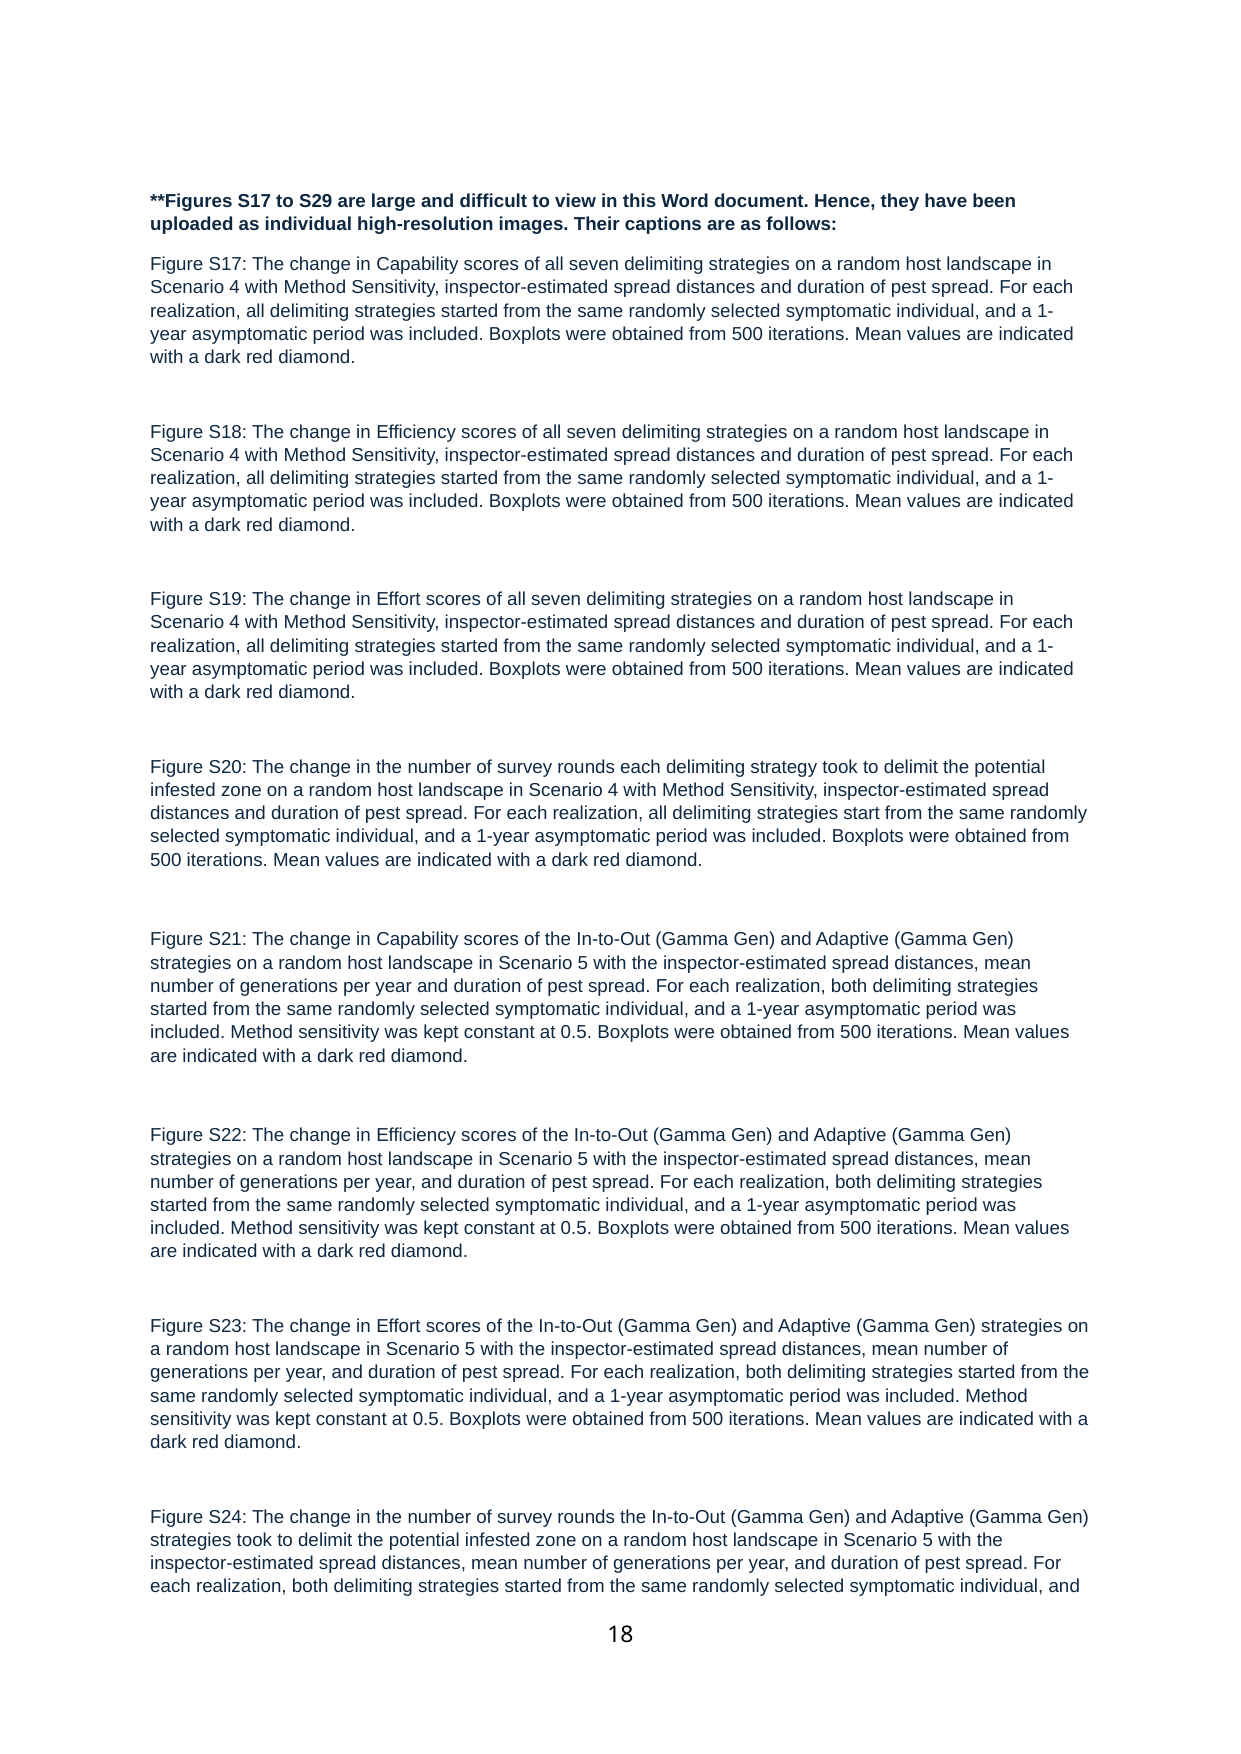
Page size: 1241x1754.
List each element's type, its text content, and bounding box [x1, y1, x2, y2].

text Figure S17: The change in Capability scores of all seven delimiting strategies on a random host landscape in Scenario 4 with Method Sensitivity, inspector-estimated spread distances and duration of pest spread. For each realization, all delimiting strategies started from the same randomly selected symptomatic individual, and a 1-year asymptomatic period was included. Boxplots were obtained from 500 iterations. Mean values are indicated with a dark red diamond. [150, 253, 1090, 367]
text Figure S18: The change in Efficiency scores of all seven delimiting strategies on a random host landscape in Scenario 4 with Method Sensitivity, inspector-estimated spread distances and duration of pest spread. For each realization, all delimiting strategies started from the same randomly selected symptomatic individual, and a 1-year asymptomatic period was included. Boxplots were obtained from 500 iterations. Mean values are indicated with a dark red diamond. [150, 421, 1090, 535]
text Figure S21: The change in Capability scores of the In-to-Out (Gamma Gen) and Adaptive (Gamma Gen) strategies on a random host landscape in Scenario 5 with the inspector-estimated spread distances, mean number of generations per year and duration of pest spread. For each realization, both delimiting strategies started from the same randomly selected symptomatic individual, and a 1-year asymptomatic period was included. Method sensitivity was kept constant at 0.5. Boxplots were obtained from 500 iterations. Mean values are indicated with a dark red diamond. [150, 928, 1090, 1066]
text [150, 1506, 1090, 1597]
text Figure S19: The change in Effort scores of all seven delimiting strategies on a random host landscape in Scenario 4 with Method Sensitivity, inspector-estimated spread distances and duration of pest spread. For each realization, all delimiting strategies started from the same randomly selected symptomatic individual, and a 1-year asymptomatic period was included. Boxplots were obtained from 500 iterations. Mean values are indicated with a dark red diamond. [150, 588, 1090, 702]
text Figure S23: The change in Effort scores of the In-to-Out (Gamma Gen) and Adaptive (Gamma Gen) strategies on a random host landscape in Scenario 5 with the inspector-estimated spread distances, mean number of generations per year, and duration of pest spread. For each realization, both delimiting strategies started from the same randomly selected symptomatic individual, and a 1-year asymptomatic period was included. Method sensitivity was kept constant at 0.5. Boxplots were obtained from 500 iterations. Mean values are indicated with a dark red diamond. [150, 1315, 1090, 1453]
text Figure S22: The change in Efficiency scores of the In-to-Out (Gamma Gen) and Adaptive (Gamma Gen) strategies on a random host landscape in Scenario 5 with the inspector-estimated spread distances, mean number of generations per year, and duration of pest spread. For each realization, both delimiting strategies started from the same randomly selected symptomatic individual, and a 1-year asymptomatic period was included. Method sensitivity was kept constant at 0.5. Boxplots were obtained from 500 iterations. Mean values are indicated with a dark red diamond. [150, 1124, 1090, 1262]
text Figure S20: The change in the number of survey rounds each delimiting strategy took to delimit the potential infested zone on a random host landscape in Scenario 4 with Method Sensitivity, inspector-estimated spread distances and duration of pest spread. For each realization, all delimiting strategies start from the same randomly selected symptomatic individual, and a 1-year asymptomatic period was included. Boxplots were obtained from 500 iterations. Mean values are indicated with a dark red diamond. [150, 756, 1090, 870]
text **Figures S17 to S29 are large and difficult to view in this Word document. Hence, they have been uploaded as individual high-resolution images. Their captions are as follows: [150, 190, 1090, 235]
